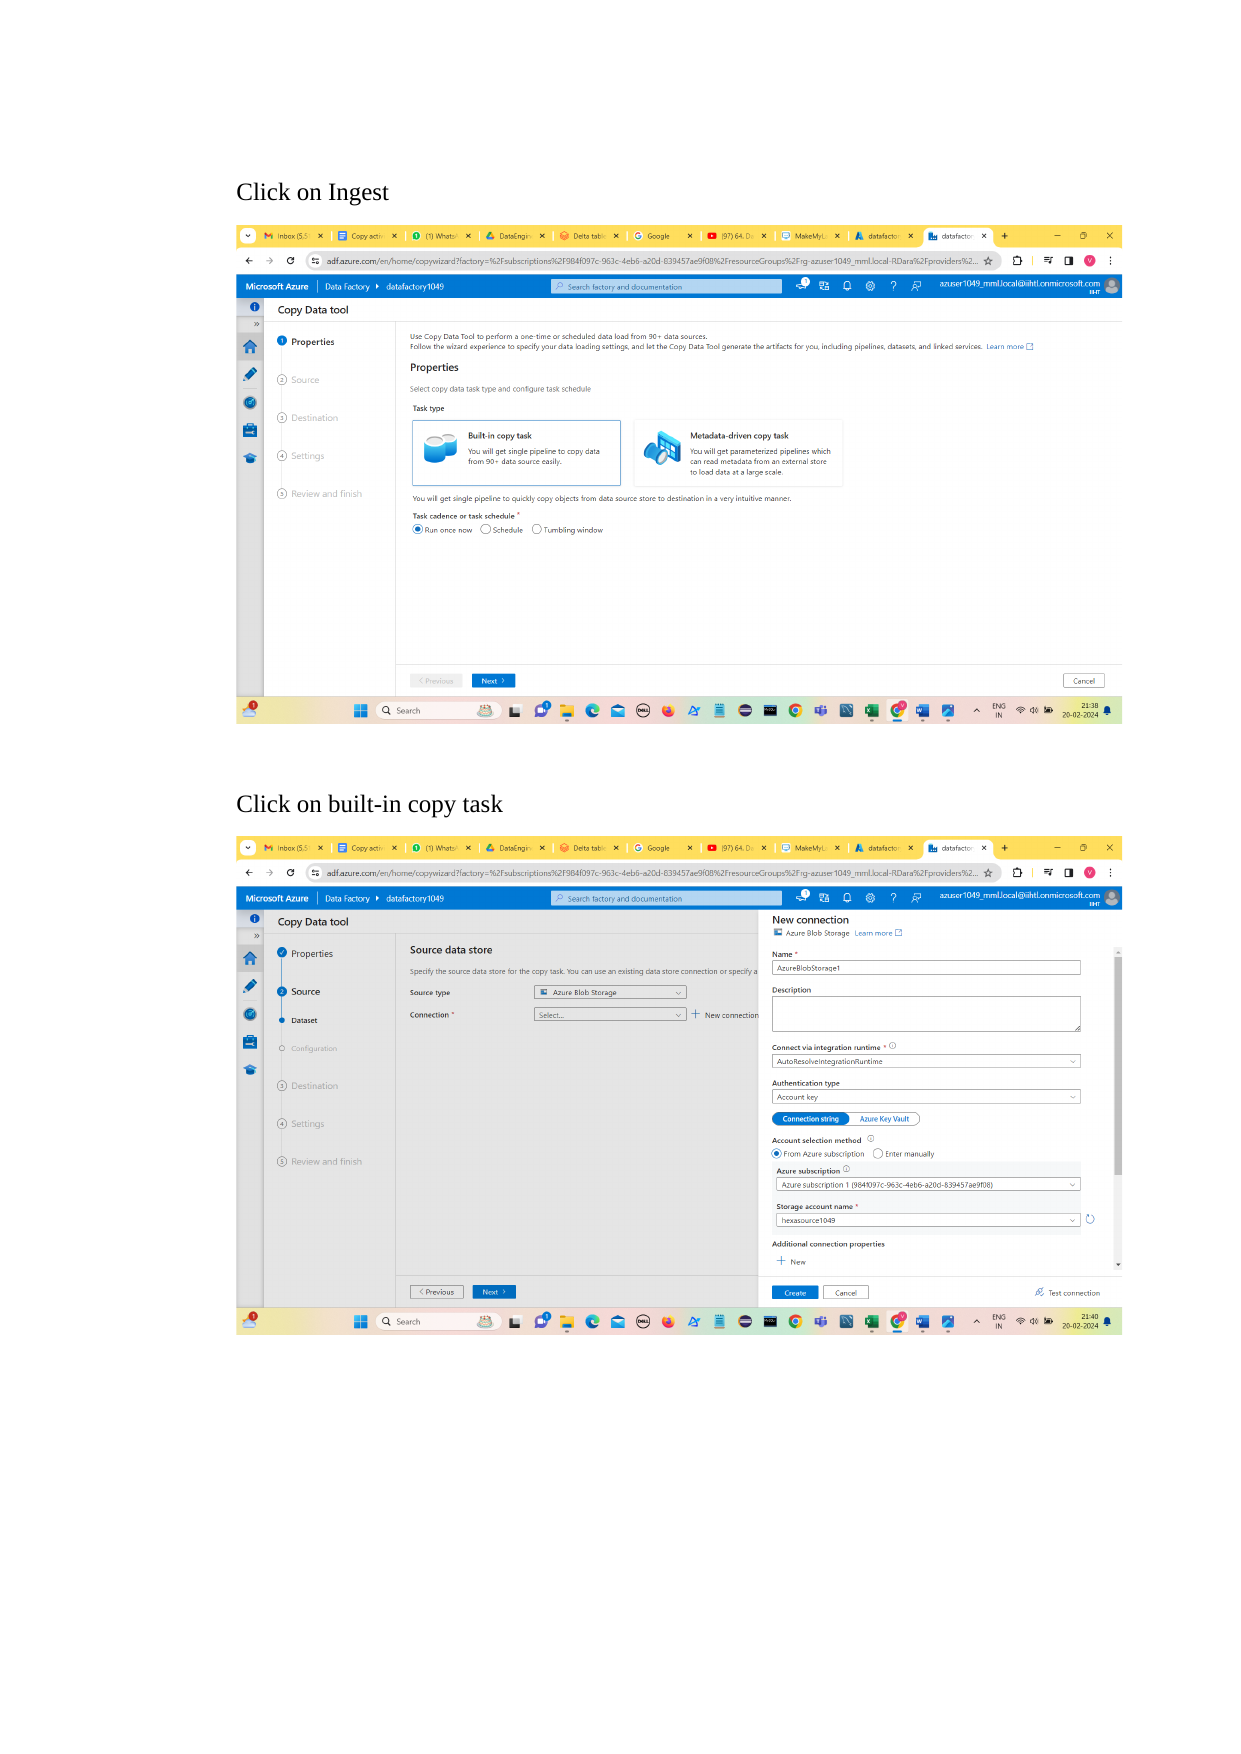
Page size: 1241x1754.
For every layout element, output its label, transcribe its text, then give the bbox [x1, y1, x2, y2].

text Click on Ingest [236, 177, 1122, 206]
picture [236, 836, 1123, 1335]
text Click on built-in copy task [236, 789, 1122, 818]
picture [236, 225, 1123, 724]
